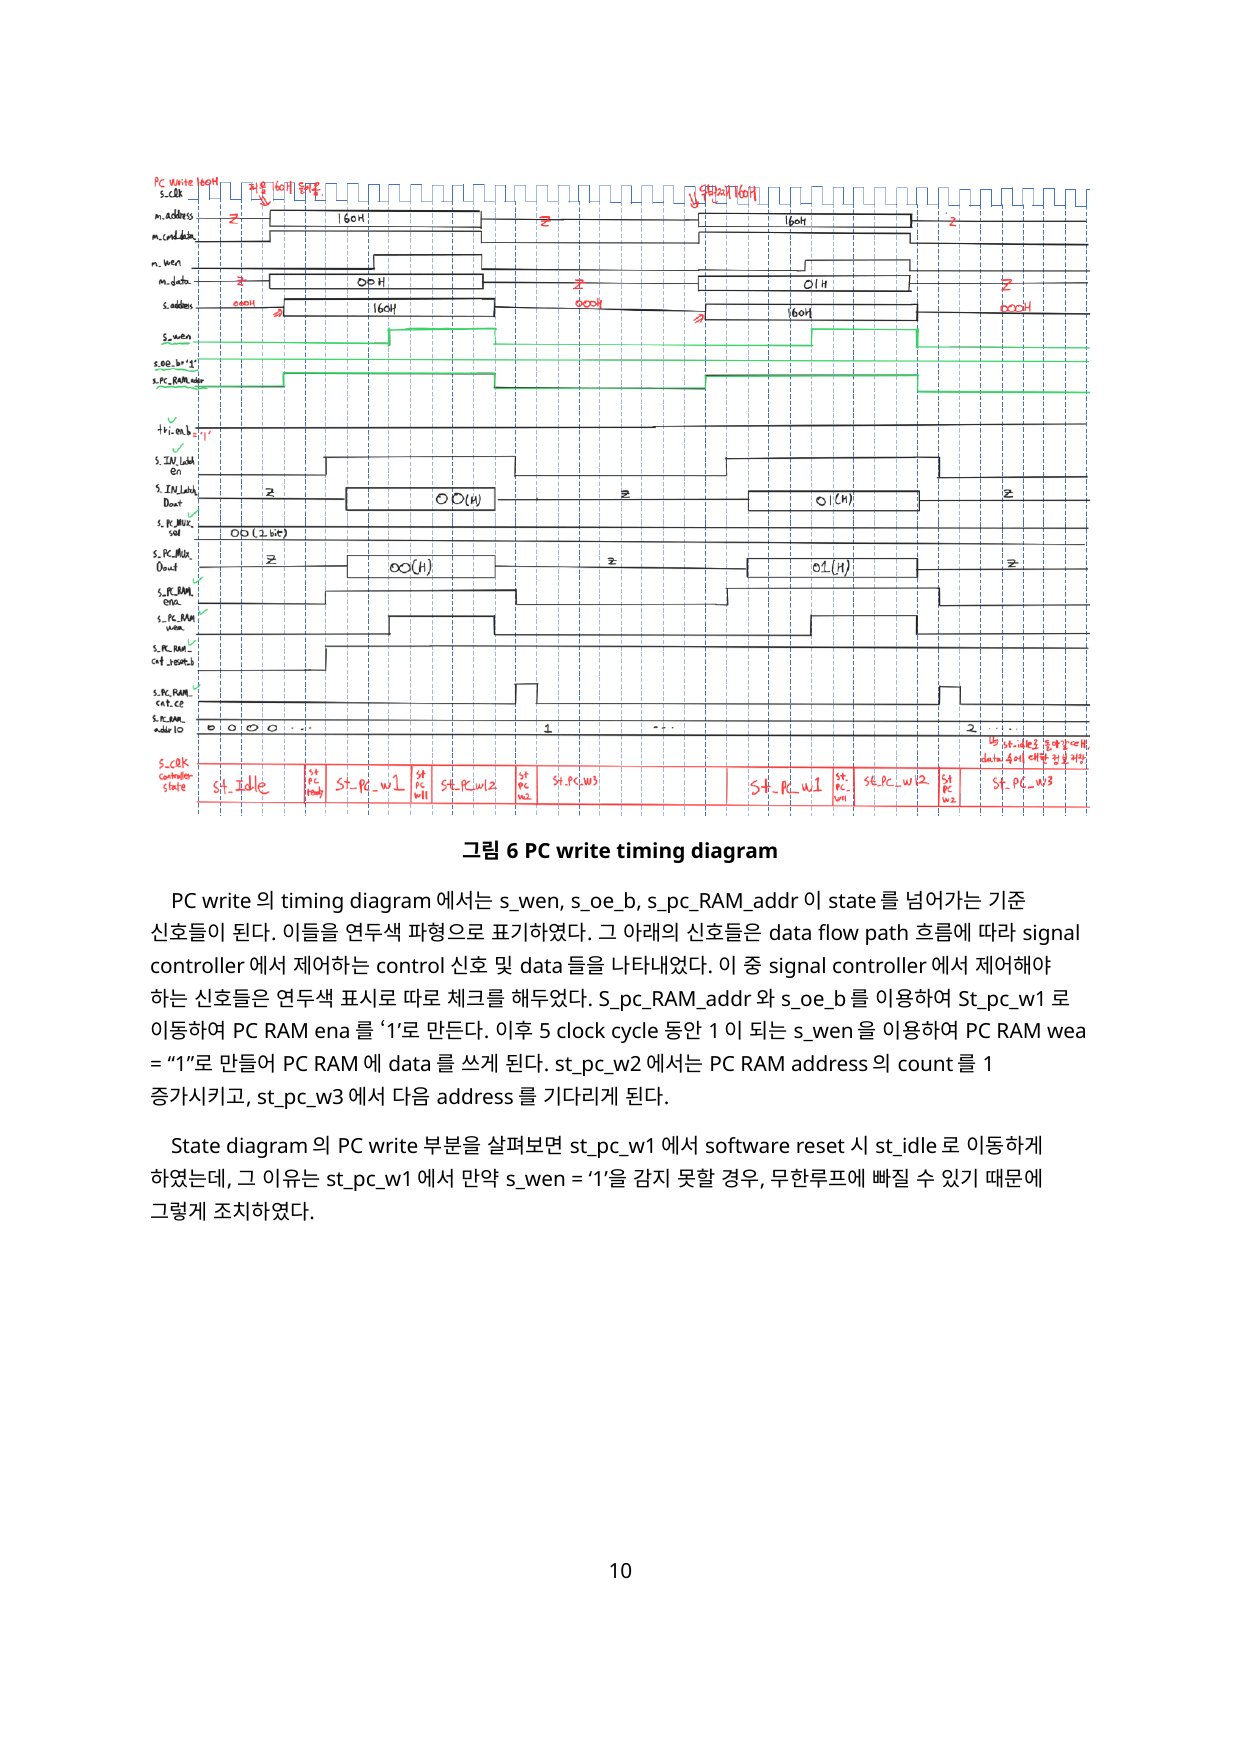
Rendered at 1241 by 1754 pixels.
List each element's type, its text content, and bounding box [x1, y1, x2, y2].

text State diagram의 PC write 부분을 살펴보면 st_pc_w1에서 software reset 시 st_idle로 이동하게 하였는데, 그 이유는 st_pc_w1에서 만약 s_wen = ‘1’을 감지 못할 경우, 무한루프에 빠질 수 있기 때문에 그렇게 조치하였다. [150, 1129, 1090, 1225]
text PC write의 timing diagram에서는 s_wen, s_oe_b, s_pc_RAM_addr이 state를 넘어가는 기준 신호들이 된다. 이들을 연두색 파형으로 표기하였다. 그 아래의 신호들은 data flow path 흐름에 따라 signal controller에서 제어하는 control 신호 및 data들을 나타내었다. 이 중 signal controller에서 제어해야 하는 신호들은 연두색 표시로 따로 체크를 해두었다. S_pc_RAM_addr와 s_oe_b를 이용하여 St_pc_w1로 이동하여 PC RAM ena를 ‘1’로 만든다. 이후 5 clock cycle 동안 1이 되는 s_wen을 이용하여 PC RAM wea = “1”로 만들어 PC RAM에 data를 쓰게 된다. st_pc_w2에서는 PC RAM address의 count를 1 증가시키고, st_pc_w3에서 다음 address를 기다리게 된다. [150, 884, 1090, 1111]
picture [150, 177, 1091, 816]
